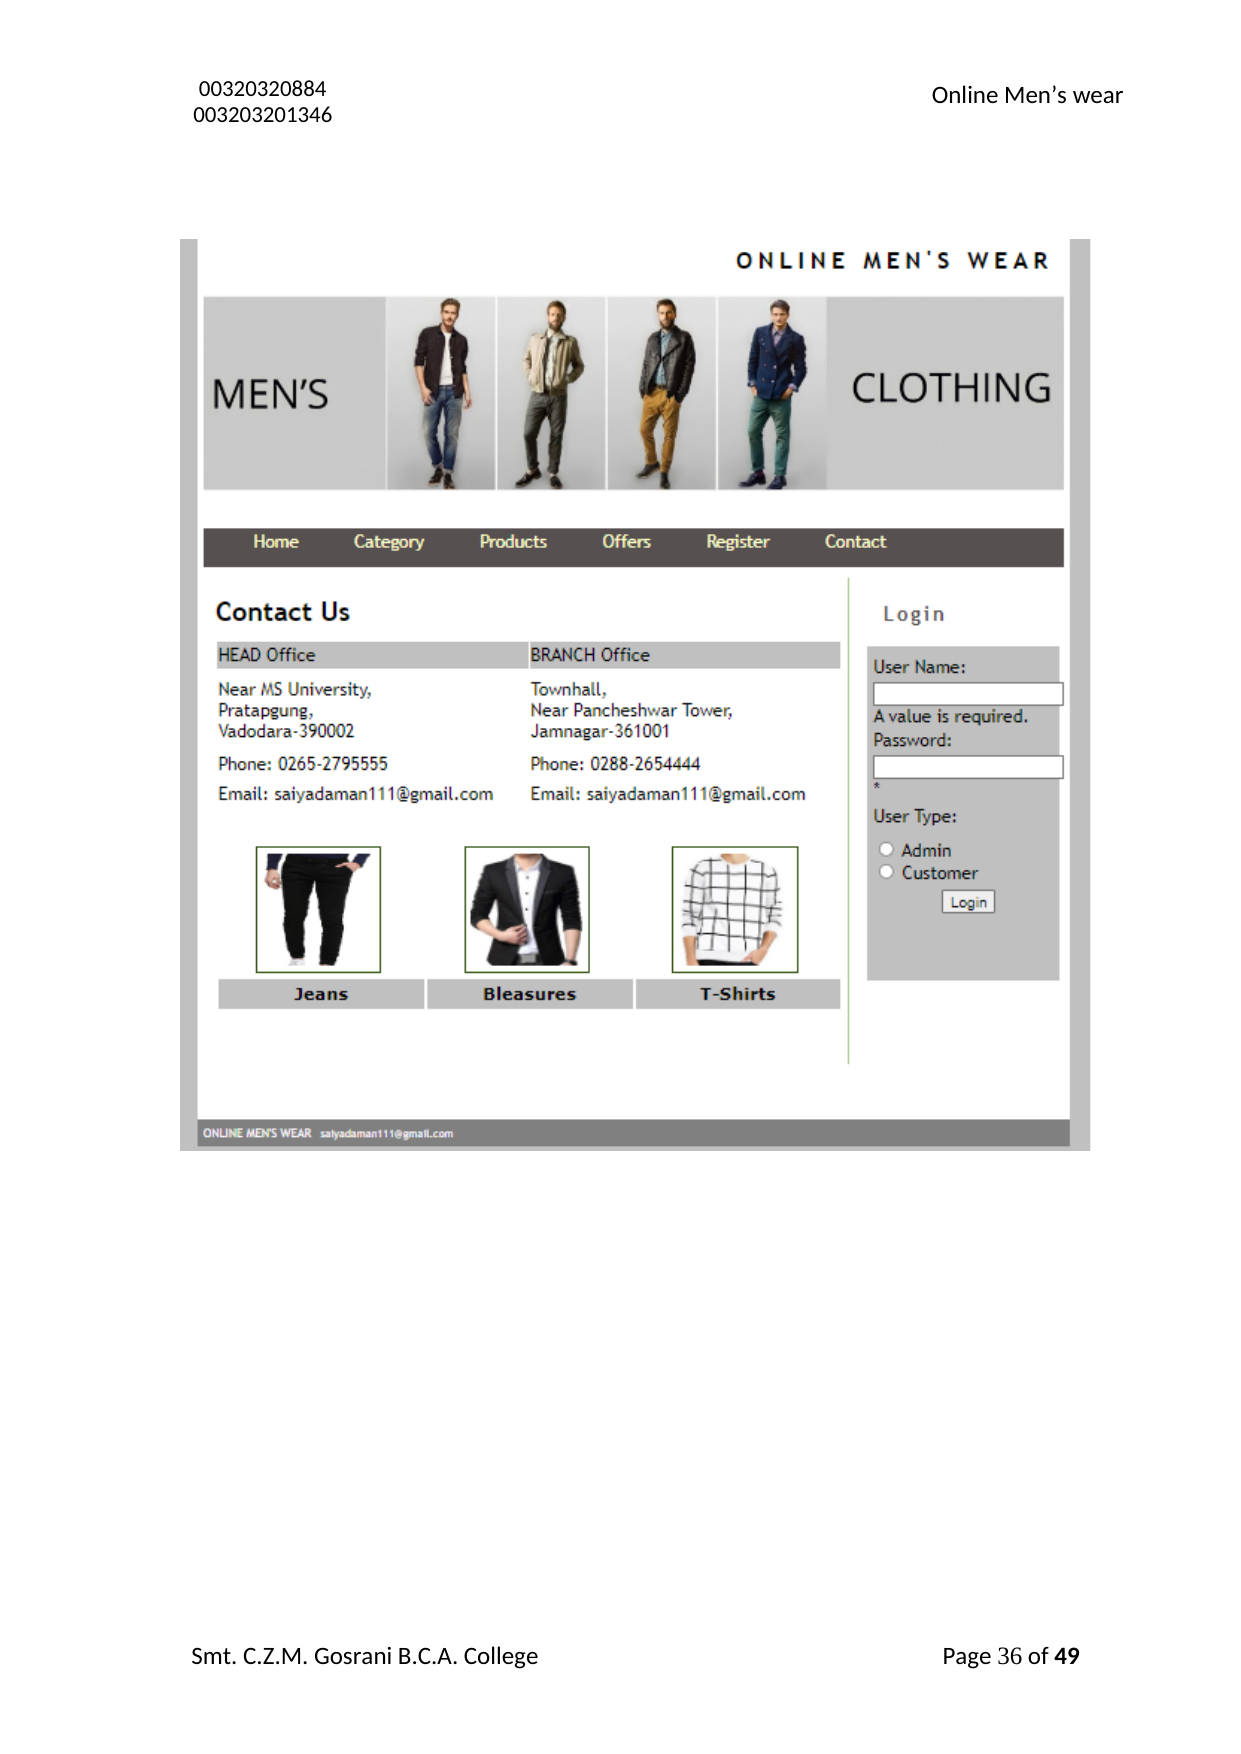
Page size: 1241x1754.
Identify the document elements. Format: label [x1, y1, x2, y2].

picture [180, 239, 1091, 1151]
